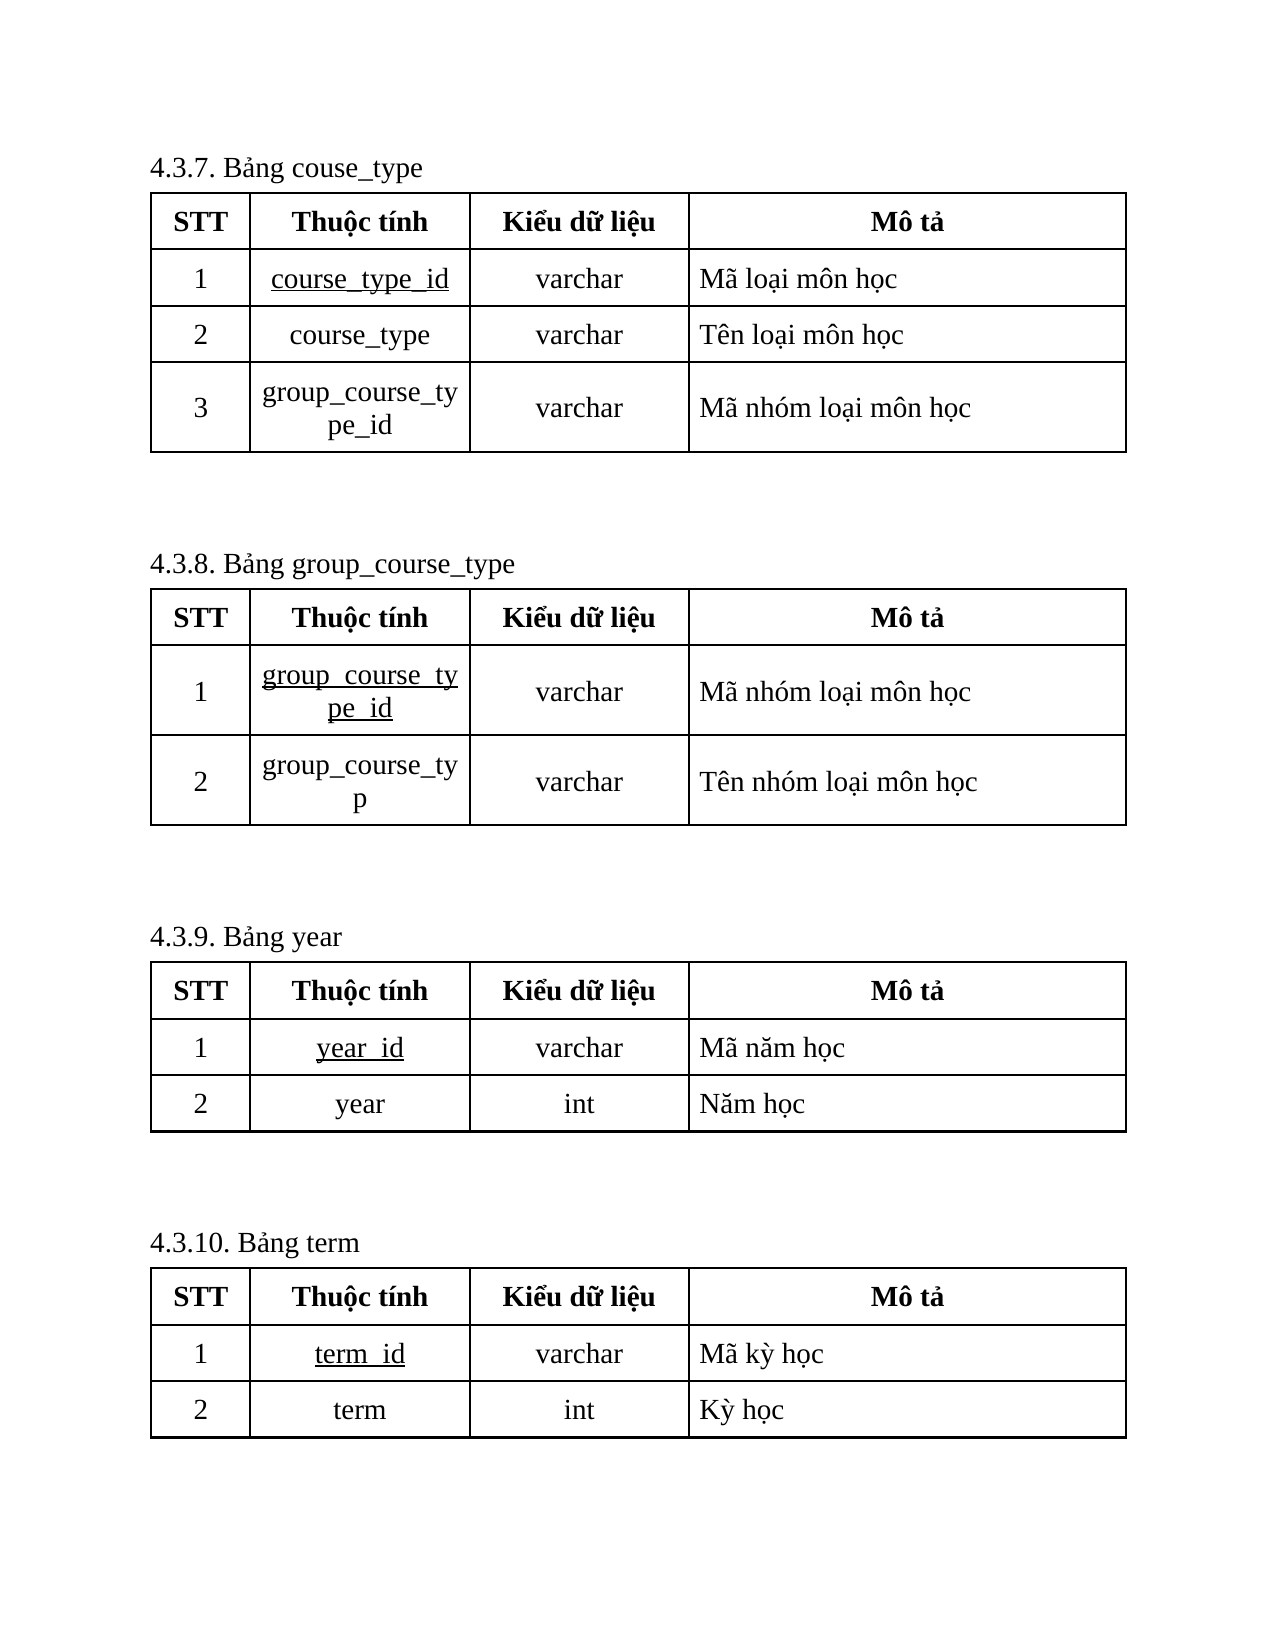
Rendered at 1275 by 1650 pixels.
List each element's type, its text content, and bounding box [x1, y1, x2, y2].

table_cell group_course_typ [251, 736, 469, 824]
subtitle 4.3.8. Bảng group_course_type [150, 546, 1125, 579]
table_cell varchar [471, 307, 688, 361]
table_header Mô tả [690, 194, 1125, 248]
table_cell 1 [152, 1326, 249, 1380]
table_header STT [152, 963, 249, 1017]
table_cell term [251, 1382, 469, 1436]
table_cell 1 [152, 646, 249, 734]
table_cell group_course_type_id [251, 363, 469, 451]
table_header Mô tả [690, 1269, 1125, 1323]
table_cell year [251, 1076, 469, 1130]
table_header STT [152, 590, 249, 644]
table_cell varchar [471, 646, 688, 734]
table_cell Kỳ học [690, 1382, 1125, 1436]
table_header Thuộc tính [251, 590, 469, 644]
table_cell Tên loại môn học [690, 307, 1125, 361]
table_cell 2 [152, 736, 249, 824]
table_cell 2 [152, 1382, 249, 1436]
table_header Kiểu dữ liệu [471, 194, 688, 248]
table_header Kiểu dữ liệu [471, 590, 688, 644]
table_cell Mã loại môn học [690, 250, 1125, 305]
table_cell Năm học [690, 1076, 1125, 1130]
table_header Kiểu dữ liệu [471, 963, 688, 1017]
table_cell course_type [251, 307, 469, 361]
table_cell 2 [152, 1076, 249, 1130]
table_cell Mã nhóm loại môn học [690, 646, 1125, 734]
table_header Mô tả [690, 590, 1125, 644]
table_cell 2 [152, 307, 249, 361]
table_header STT [152, 1269, 249, 1323]
table_cell group_course_type_id [251, 646, 469, 734]
table_cell int [471, 1076, 688, 1130]
table_cell varchar [471, 1326, 688, 1380]
table_cell course_type_id [251, 250, 469, 305]
table_cell Mã năm học [690, 1020, 1125, 1074]
table_header Thuộc tính [251, 194, 469, 248]
table_header Kiểu dữ liệu [471, 1269, 688, 1323]
table_cell varchar [471, 250, 688, 305]
table_cell 1 [152, 250, 249, 305]
table_cell Mã kỳ học [690, 1326, 1125, 1380]
table_cell Tên nhóm loại môn học [690, 736, 1125, 824]
table_cell year_id [251, 1020, 469, 1074]
table_header Mô tả [690, 963, 1125, 1017]
subtitle 4.3.9. Bảng year [150, 919, 1125, 953]
table_cell 1 [152, 1020, 249, 1074]
table_header STT [152, 194, 249, 248]
subtitle 4.3.10. Bảng term [150, 1225, 1125, 1259]
table_header Thuộc tính [251, 1269, 469, 1323]
table_cell varchar [471, 736, 688, 824]
table_header Thuộc tính [251, 963, 469, 1017]
table_cell term_id [251, 1326, 469, 1380]
subtitle 4.3.7. Bảng couse_type [150, 150, 1125, 183]
table_cell Mã nhóm loại môn học [690, 363, 1125, 451]
table_cell int [471, 1382, 688, 1436]
table_cell 3 [152, 363, 249, 451]
table_cell varchar [471, 1020, 688, 1074]
table_cell varchar [471, 363, 688, 451]
